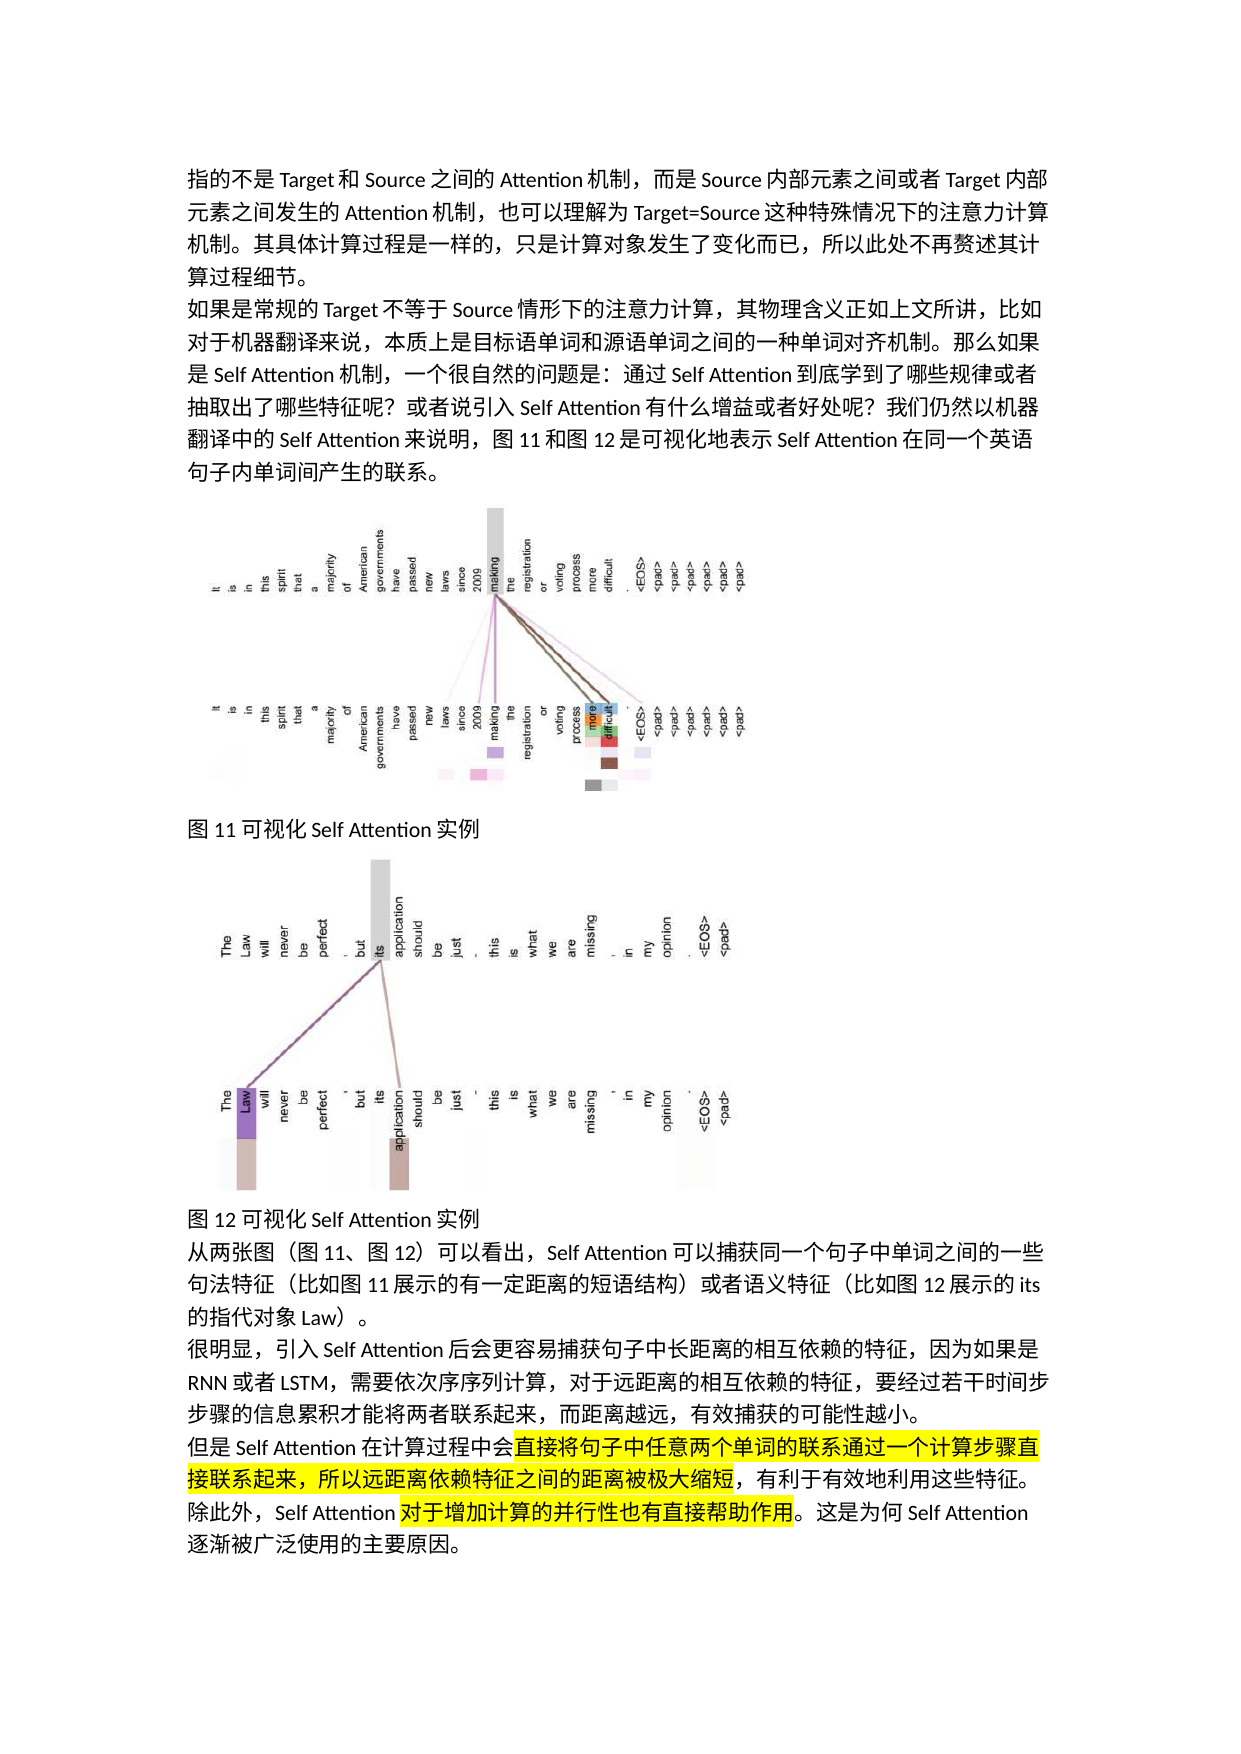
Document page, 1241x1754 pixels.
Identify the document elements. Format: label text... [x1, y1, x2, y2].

text 但是Self Attention在计算过程中会直接将句子中任意两个单词的联系通过一个计算步骤直接联系起来，所以远距离依赖特征之间的距离被极大缩短，有利于有效地利用这些特征。除此外，Self Attention对于增加计算的并行性也有直接帮助作用。这是为何Self Attention逐渐被广泛使用的主要原因。 [187, 1429, 1053, 1559]
picture [187, 855, 744, 1191]
text 很明显，引入Self Attention后会更容易捕获句子中长距离的相互依赖的特征，因为如果是RNN或者LSTM，需要依次序序列计算，对于远距离的相互依赖的特征，要经过若干时间步步骤的信息累积才能将两者联系起来，而距离越远，有效捕获的可能性越小。 [187, 1332, 1053, 1429]
text 图12 可视化Self Attention实例 [187, 1202, 1053, 1234]
text 从两张图（图11、图12）可以看出，Self Attention可以捕获同一个句子中单词之间的一些句法特征（比如图11展示的有一定距离的短语结构）或者语义特征（比如图12展示的its的指代对象Law）。 [187, 1234, 1053, 1332]
text 如果是常规的Target不等于Source情形下的注意力计算，其物理含义正如上文所讲，比如对于机器翻译来说，本质上是目标语单词和源语单词之间的一种单词对齐机制。那么如果是Self Attention机制，一个很自然的问题是：通过Self Attention到底学到了哪些规律或者抽取出了哪些特征呢？或者说引入Self Attention有什么增益或者好处呢？我们仍然以机器翻译中的Self Attention来说明，图11和图12是可视化地表示Self Attention在同一个英语句子内单词间产生的联系。 [187, 292, 1053, 487]
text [187, 162, 1053, 292]
picture [187, 496, 764, 803]
text 图11 可视化Self Attention实例 [187, 812, 1053, 844]
